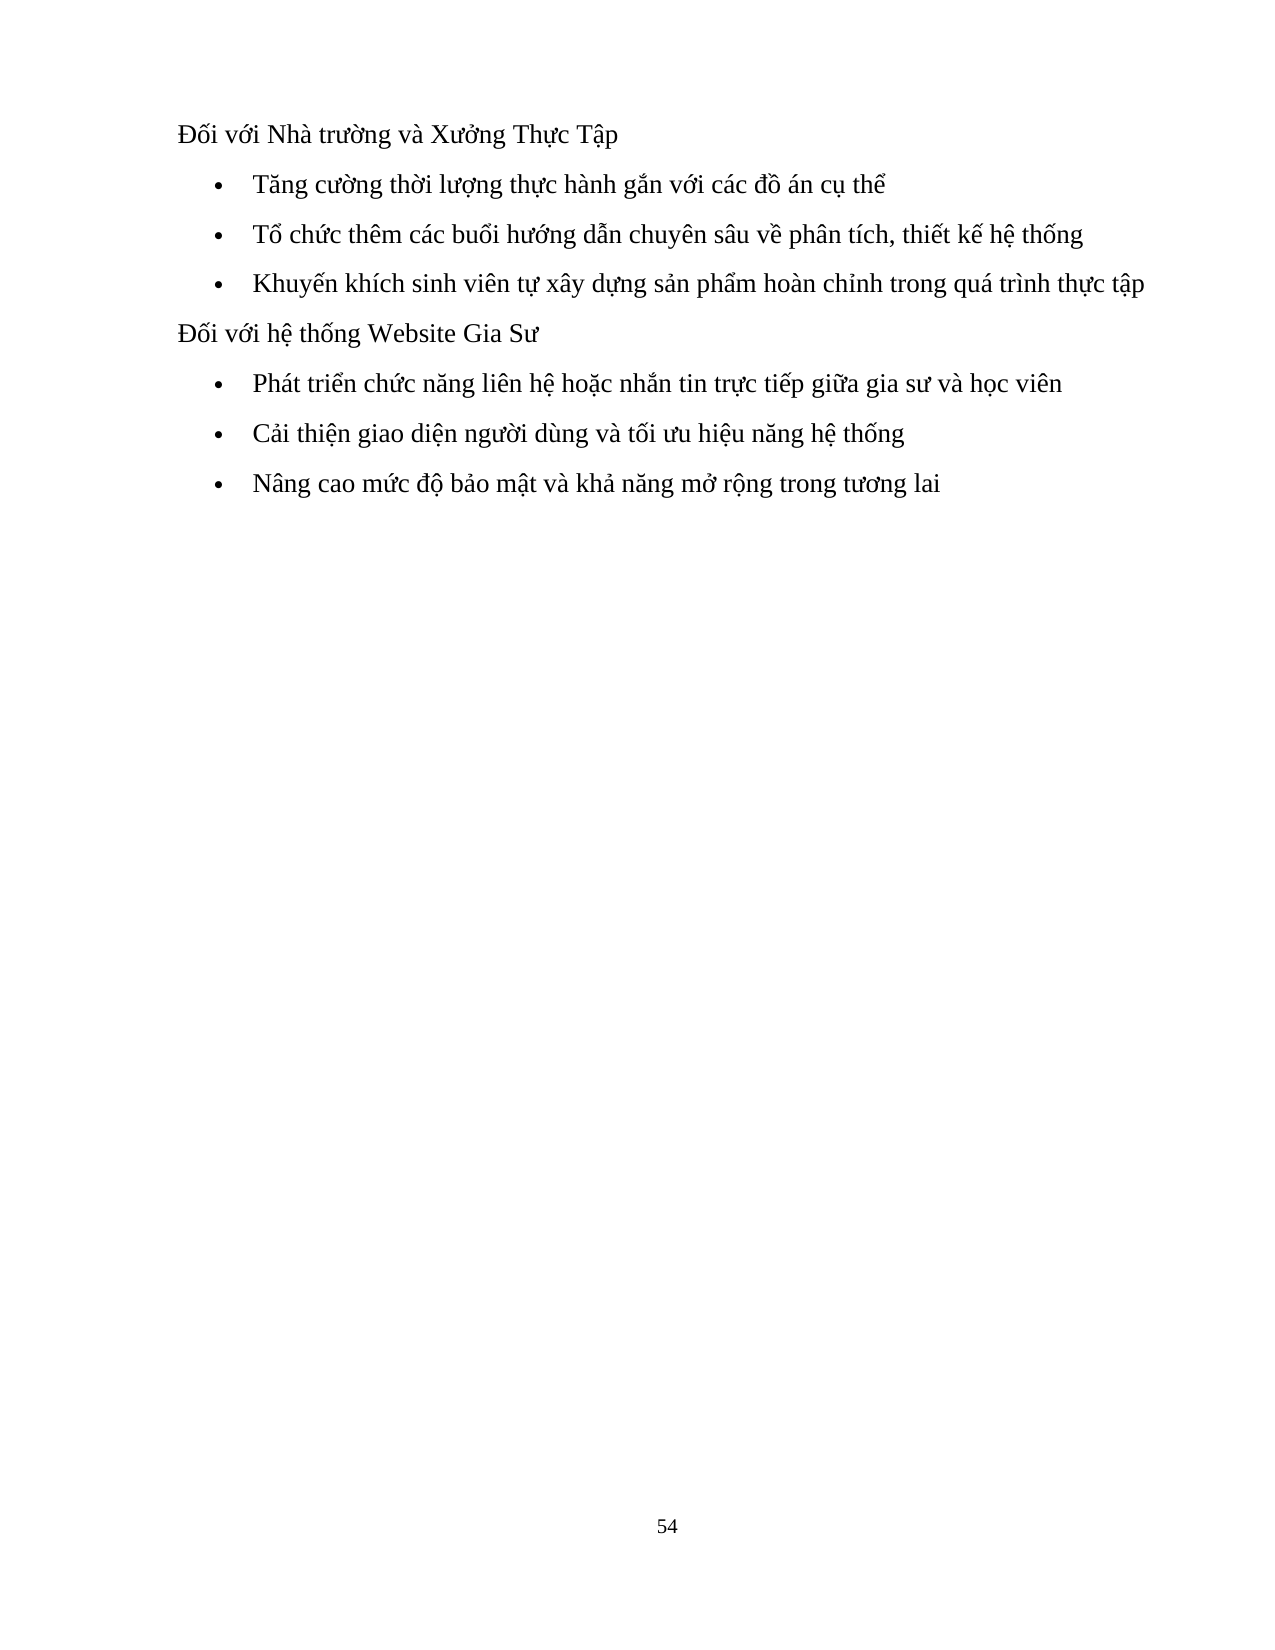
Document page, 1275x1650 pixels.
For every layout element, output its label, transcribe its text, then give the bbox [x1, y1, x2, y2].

text Đối với Nhà trường và Xưởng Thực Tập [177, 118, 1157, 149]
text Đối với hệ thống Website Gia Sư [177, 317, 1157, 348]
list Tổ chức thêm các buổi hướng dẫn chuyên sâu về phân tích, thiết kế hệ thống [215, 218, 1157, 249]
list Phát triển chức năng liên hệ hoặc nhắn tin trực tiếp giữa gia sư và học viên [215, 367, 1157, 398]
list Cải thiện giao diện người dùng và tối ưu hiệu năng hệ thống [215, 417, 1157, 448]
list Nâng cao mức độ bảo mật và khả năng mở rộng trong tương lai [215, 467, 1157, 498]
list Khuyến khích sinh viên tự xây dựng sản phẩm hoàn chỉnh trong quá trình thực tập [215, 267, 1157, 299]
list Tăng cường thời lượng thực hành gắn với các đồ án cụ thể [215, 168, 1157, 199]
